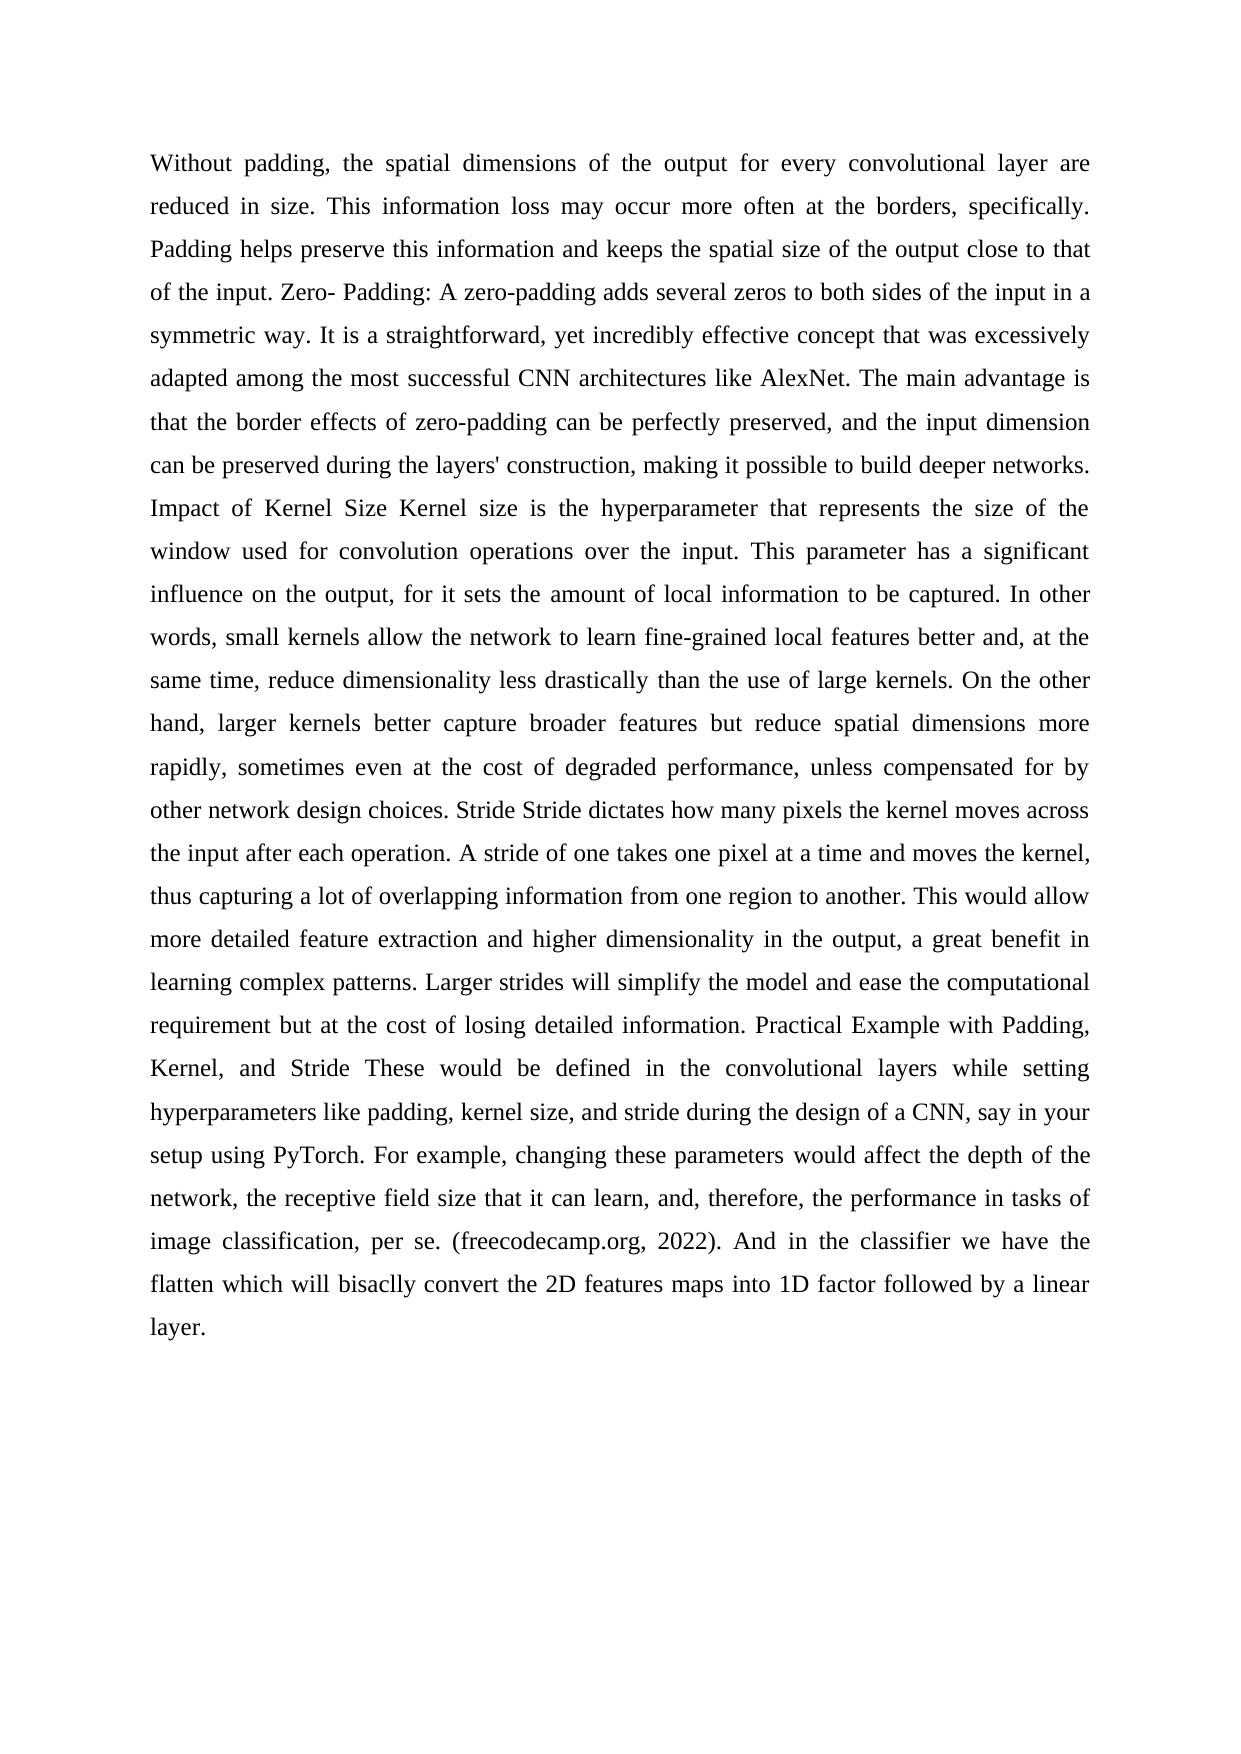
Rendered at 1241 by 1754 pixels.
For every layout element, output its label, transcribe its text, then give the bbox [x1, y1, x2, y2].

text Without padding, the spatial dimensions of the output for every convolutional layer are reduced in size. This information loss may occur more often at the borders, specifically. Padding helps preserve this information and keeps the spatial size of the output close to that of the input. Zero- Padding: A zero-padding adds several zeros to both sides of the input in a symmetric way. It is a straightforward, yet incredibly effective concept that was excessively adapted among the most successful CNN architectures like AlexNet. The main advantage is that the border effects of zero-padding can be perfectly preserved, and the input dimension can be preserved during the layers' construction, making it possible to build deeper networks. Impact of Kernel Size Kernel size is the hyperparameter that represents the size of the window used for convolution operations over the input. This parameter has a significant influence on the output, for it sets the amount of local information to be captured. In other words, small kernels allow the network to learn fine-grained local features better and, at the same time, reduce dimensionality less drastically than the use of large kernels. On the other hand, larger kernels better capture broader features but reduce spatial dimensions more rapidly, sometimes even at the cost of degraded performance, unless compensated for by other network design choices. Stride Stride dictates how many pixels the kernel moves across the input after each operation. A stride of one takes one pixel at a time and moves the kernel, thus capturing a lot of overlapping information from one region to another. This would allow more detailed feature extraction and higher dimensionality in the output, a great benefit in learning complex patterns. Larger strides will simplify the model and ease the computational requirement but at the cost of losing detailed information. Practical Example with Padding, Kernel, and Stride These would be defined in the convolutional layers while setting hyperparameters like padding, kernel size, and stride during the design of a CNN, say in your setup using PyTorch. For example, changing these parameters would affect the depth of the network, the receptive field size that it can learn, and, therefore, the performance in tasks of image classification, per se. (freecodecamp.org, 2022). And in the classifier we have the flatten which will bisaclly convert the 2D features maps into 1D factor followed by a linear layer. [150, 148, 1091, 1341]
